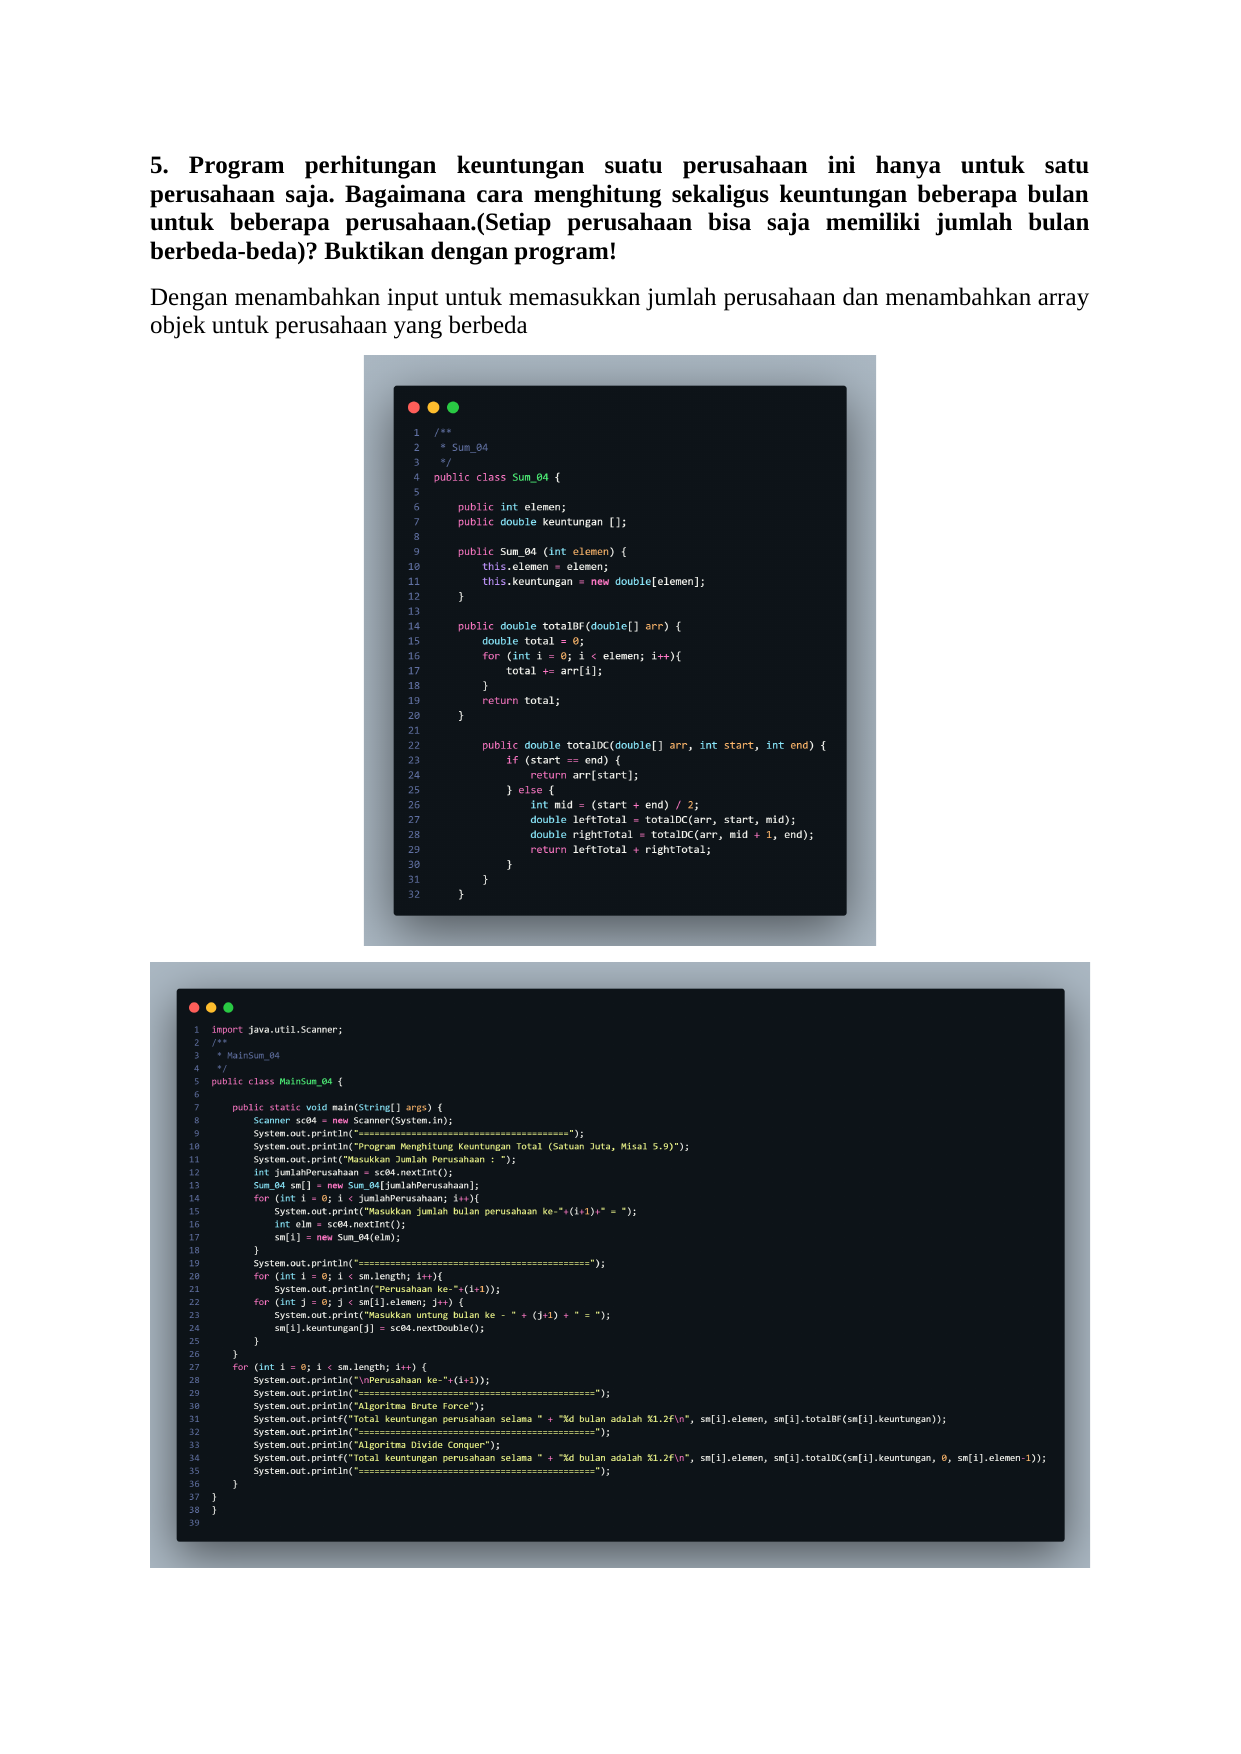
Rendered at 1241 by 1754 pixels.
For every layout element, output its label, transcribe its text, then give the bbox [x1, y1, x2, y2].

text Dengan menambahkan input untuk memasukkan jumlah perusahaan dan menambahkan array objek untuk perusahaan yang berbeda [150, 282, 1090, 339]
picture [150, 962, 1091, 1568]
text 5. Program perhitungan keuntungan suatu perusahaan ini hanya untuk satu perusahaan saja. Bagaimana cara menghitung sekaligus keuntungan beberapa bulan untuk beberapa perusahaan.(Setiap perusahaan bisa saja memiliki jumlah bulan berbeda-beda)? Buktikan dengan program! [150, 150, 1090, 265]
picture [363, 355, 877, 946]
